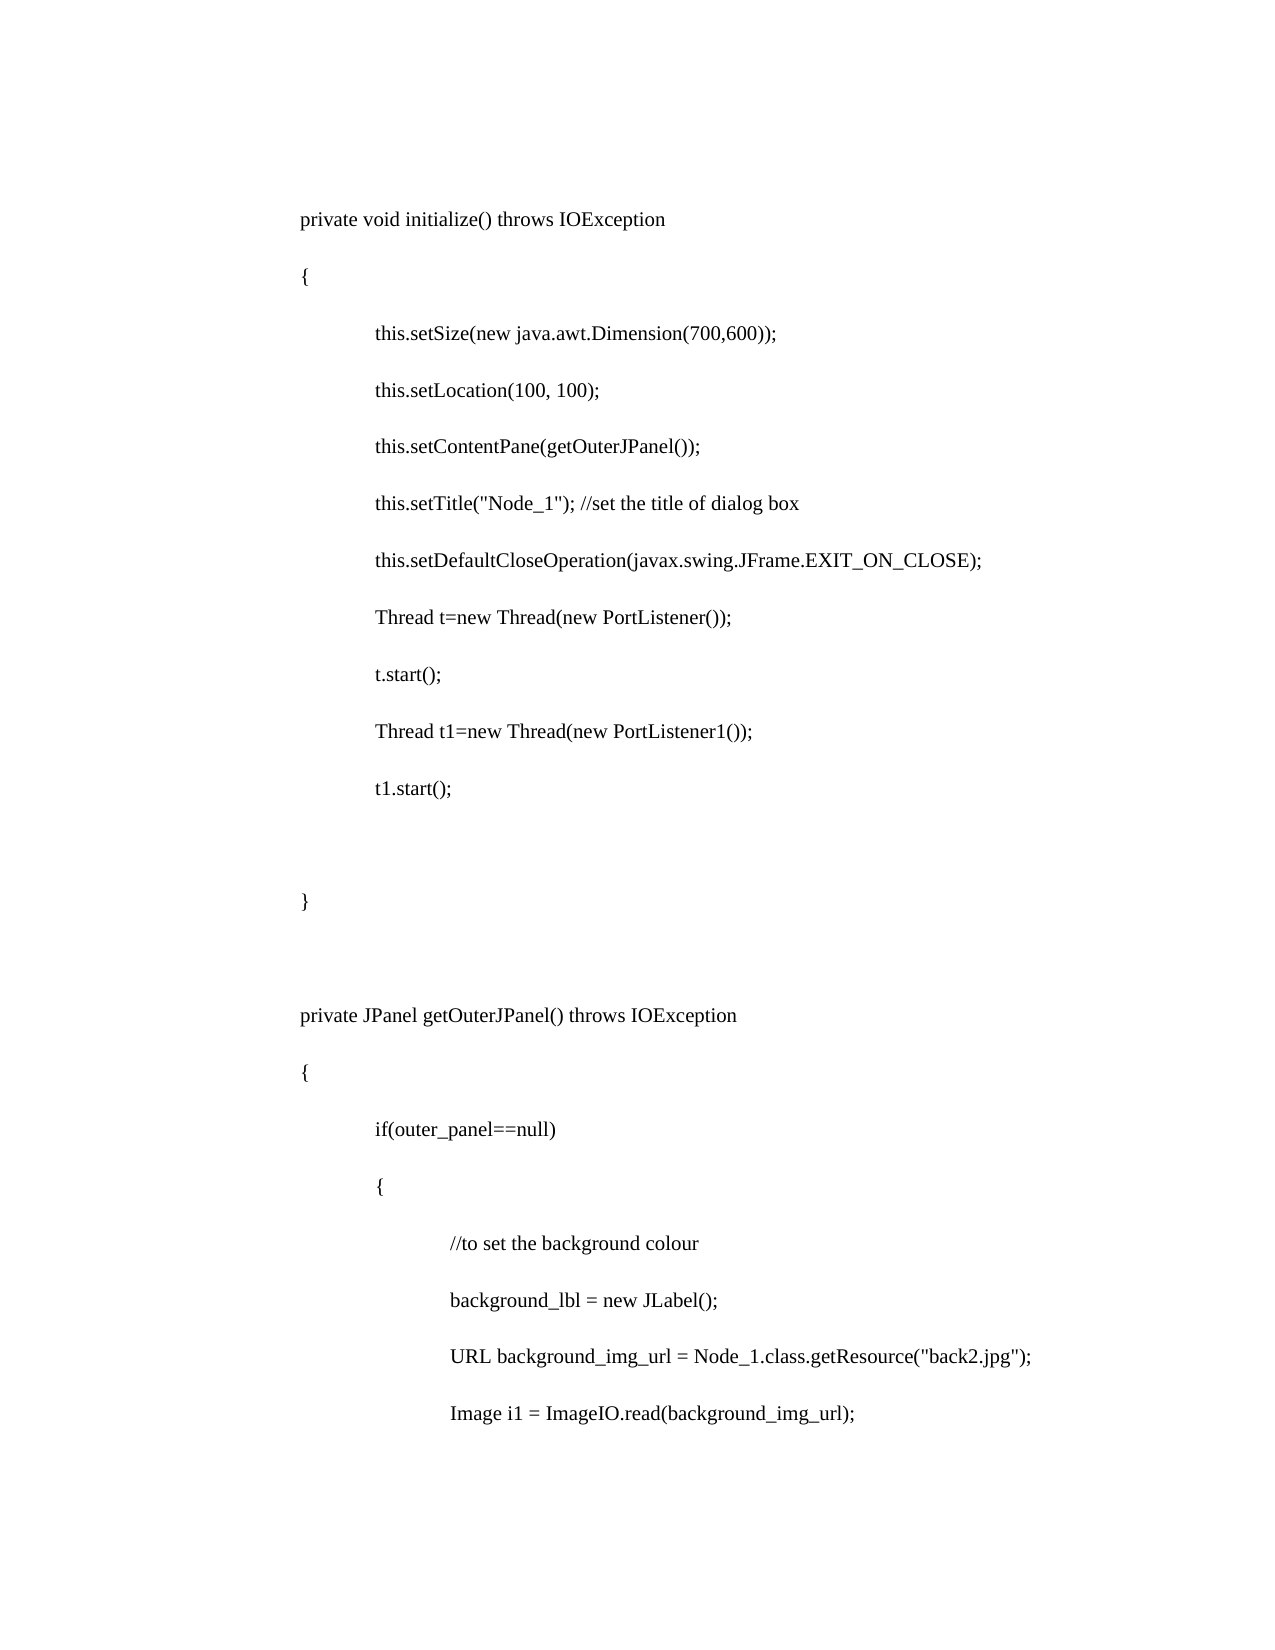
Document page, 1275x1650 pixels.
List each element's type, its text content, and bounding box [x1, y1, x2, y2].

text URL background_img_url = Node_1.class.getResource("back2.jpg"); [225, 1344, 1125, 1368]
text t1.start(); [225, 776, 1125, 800]
text if(outer_panel==null) [225, 1117, 1125, 1141]
text this.setDefaultCloseOperation(javax.swing.JFrame.EXIT_ON_CLOSE); [225, 548, 1125, 572]
text } [225, 889, 1125, 913]
text { [225, 1174, 1125, 1198]
text this.setTitle("Node_1"); //set the title of dialog box [225, 491, 1125, 515]
text Thread t1=new Thread(new PortListener1()); [225, 719, 1125, 743]
text { [225, 264, 1125, 288]
text this.setLocation(100, 100); [225, 377, 1125, 402]
text t.start(); [225, 662, 1125, 686]
text Thread t=new Thread(new PortListener()); [225, 605, 1125, 629]
text private void initialize() throws IOException [225, 207, 1125, 231]
text //to set the background colour [225, 1231, 1125, 1255]
text background_lbl = new JLabel(); [225, 1287, 1125, 1312]
text { [225, 1060, 1125, 1084]
text this.setContentPane(getOuterJPanel()); [225, 434, 1125, 458]
text private JPanel getOuterJPanel() throws IOException [225, 1003, 1125, 1027]
text Image i1 = ImageIO.read(background_img_url); [225, 1401, 1125, 1425]
text this.setSize(new java.awt.Dimension(700,600)); [225, 321, 1125, 345]
